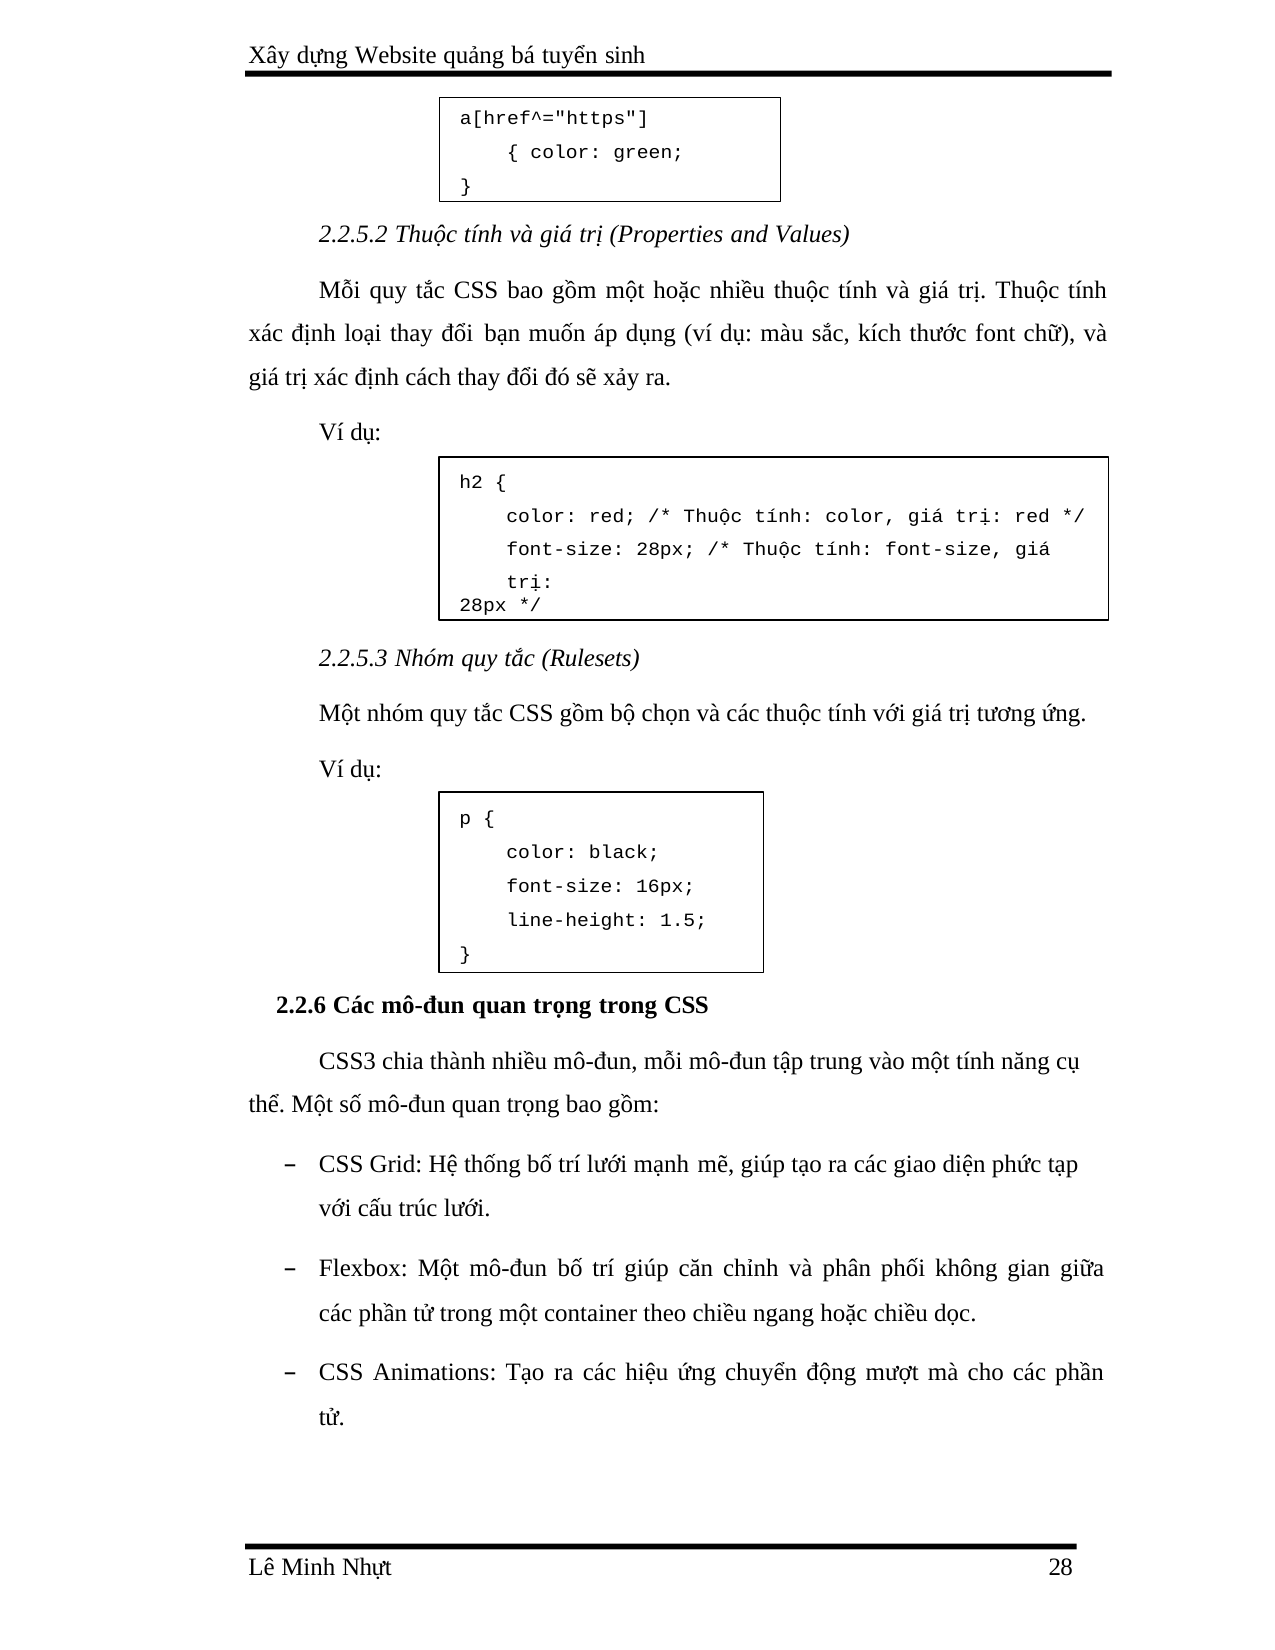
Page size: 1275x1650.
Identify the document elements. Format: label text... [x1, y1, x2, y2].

text Ví dụ: [319, 417, 1162, 446]
list CSS Grid: Hệ thống bố trí lưới mạnh mẽ, giúp tạo ra các giao diện phức tạp với cấu trúc lưới. [283, 1145, 1108, 1222]
list Nhóm quy tắc (Rulesets) [319, 476, 1162, 671]
list Flexbox: Một mô-đun bố trí giúp căn chỉnh và phân phối không gian giữa các phần tử trong một container theo chiều ngang hoặc chiều dọc. [283, 1249, 1108, 1327]
text Một nhóm quy tắc CSS gồm bộ chọn và các thuộc tính với giá trị tương ứng. Ví dụ: [319, 698, 1110, 783]
list Thuộc tính và giá trị (Properties and Values) [319, 219, 1162, 248]
list CSS Animations: Tạo ra các hiệu ứng chuyển động mượt mà cho các phần tử. [283, 1354, 1108, 1431]
subtitle Các mô-đun quan trọng trong CSS [276, 990, 1162, 1019]
text CSS3 chia thành nhiều mô-đun, mỗi mô-đun tập trung vào một tính năng cụ thể. Một số mô-đun quan trọng bao gồm: [248, 1046, 1110, 1118]
text Mỗi quy tắc CSS bao gồm một hoặc nhiều thuộc tính và giá trị. Thuộc tính xác định loại thay đổi bạn muốn áp dụng (ví dụ: màu sắc, kích thước font chữ), và giá trị xác định cách thay đổi đó sẽ xảy ra. [248, 275, 1108, 391]
